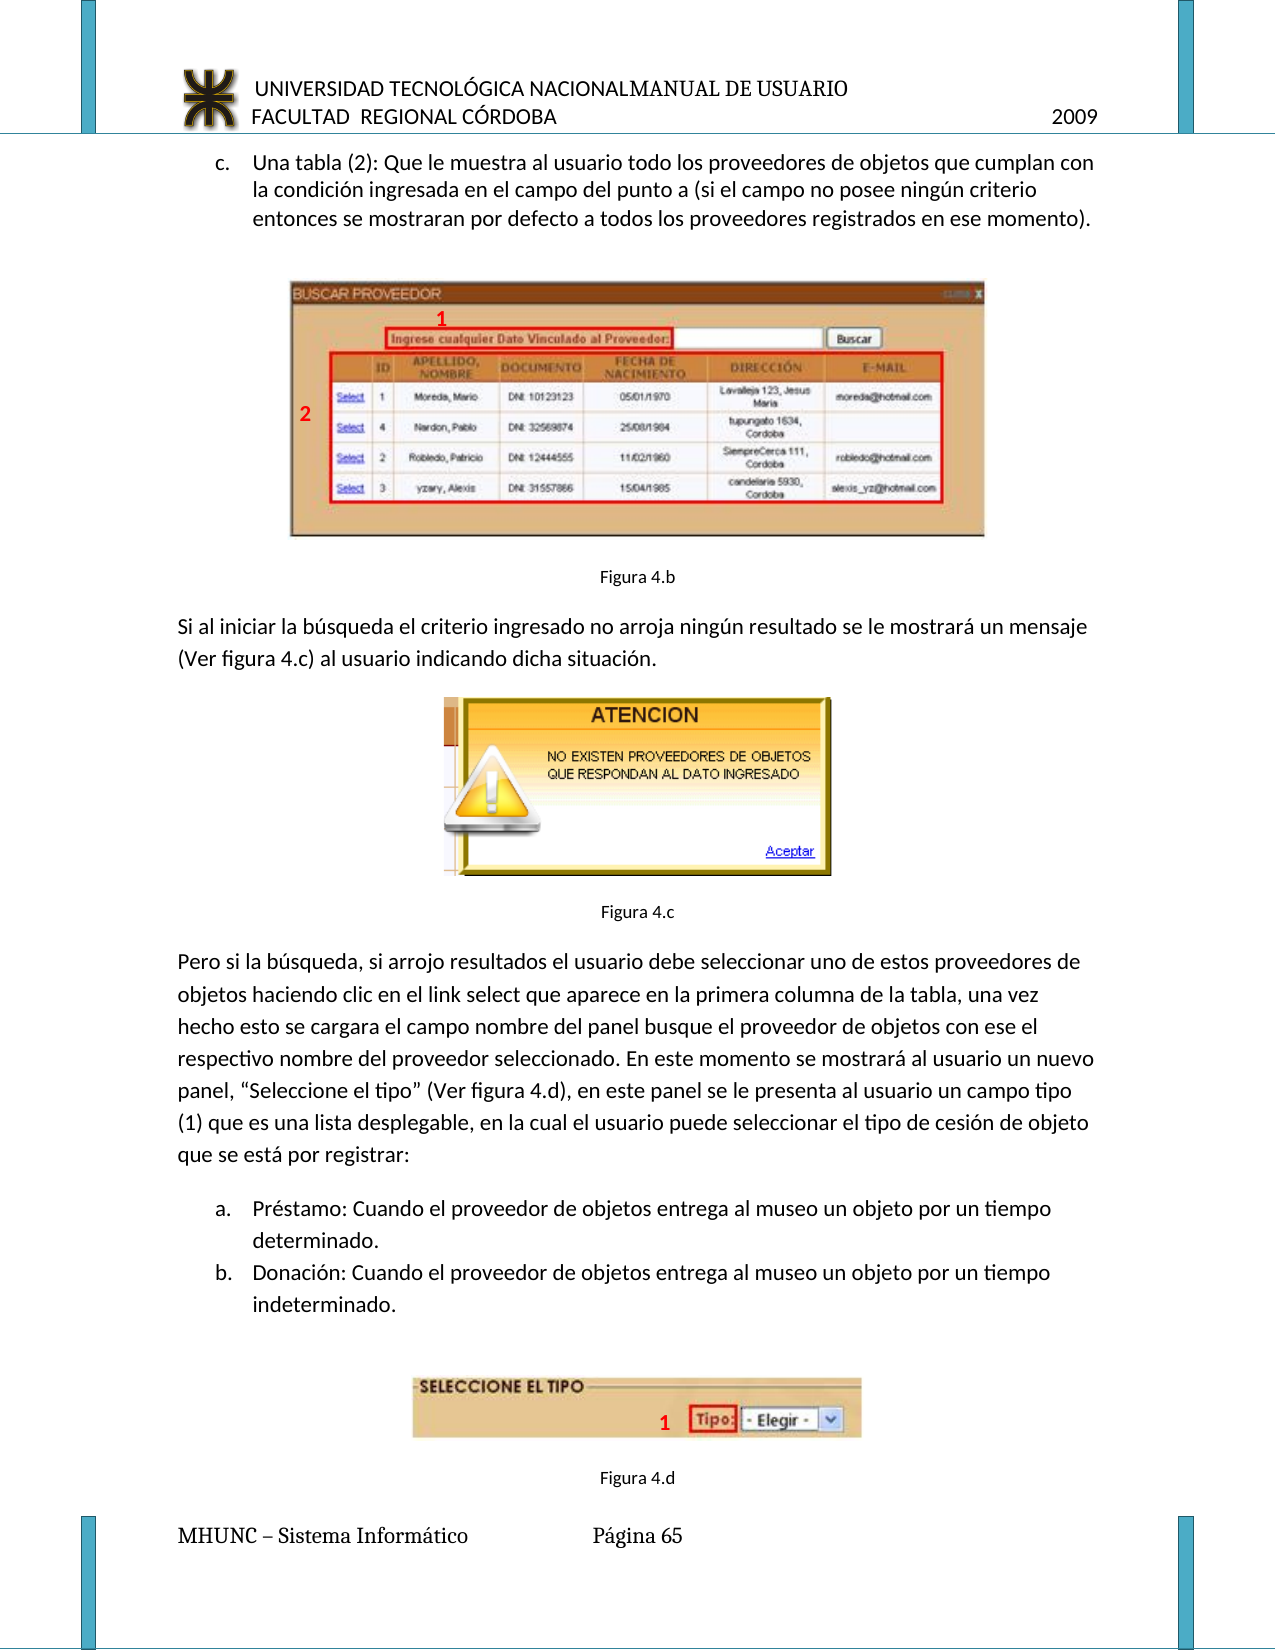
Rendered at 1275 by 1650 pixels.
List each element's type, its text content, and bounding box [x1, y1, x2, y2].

picture [287, 278, 988, 540]
picture [182, 68, 240, 132]
text Figura 4.c [177, 900, 1098, 923]
text Figura 4.d [177, 1466, 1098, 1489]
list Una tabla (2): Que le muestra al usuario todo los proveedores de objetos que cumplan con la condición ingresada en el campo del punto a (si el campo no posee ningún criterio entonces se mostraran por defecto a todos los proveedores registrados en ese momento). [215, 148, 1098, 232]
text Si al iniciar la búsqueda el criterio ingresado no arroja ningún resultado se le mostrará un mensaje (Ver figura 4.c) al usuario indicando dicha situación. [177, 612, 1098, 672]
text Figura 4.b [177, 565, 1098, 588]
picture [443, 697, 832, 876]
list Donación: Cuando el proveedor de objetos entrega al museo un objeto por un tiempo indeterminado. [215, 1258, 1098, 1318]
picture [411, 1375, 864, 1441]
text Pero si la búsqueda, si arrojo resultados el usuario debe seleccionar uno de estos proveedores de objetos haciendo clic en el link select que aparece en la primera columna de la tabla, una vez hecho esto se cargara el campo nombre del panel busque el proveedor de objetos con ese el respectivo nombre del proveedor seleccionado. En este momento se mostrará al usuario un nuevo panel, “Seleccione el tipo” (Ver figura 4.d), en este panel se le presenta al usuario un campo tipo (1) que es una lista desplegable, en la cual el usuario puede seleccionar el tipo de cesión de objeto que se está por registrar: [177, 947, 1098, 1169]
list Préstamo: Cuando el proveedor de objetos entrega al museo un objeto por un tiempo determinado. [215, 1194, 1098, 1254]
